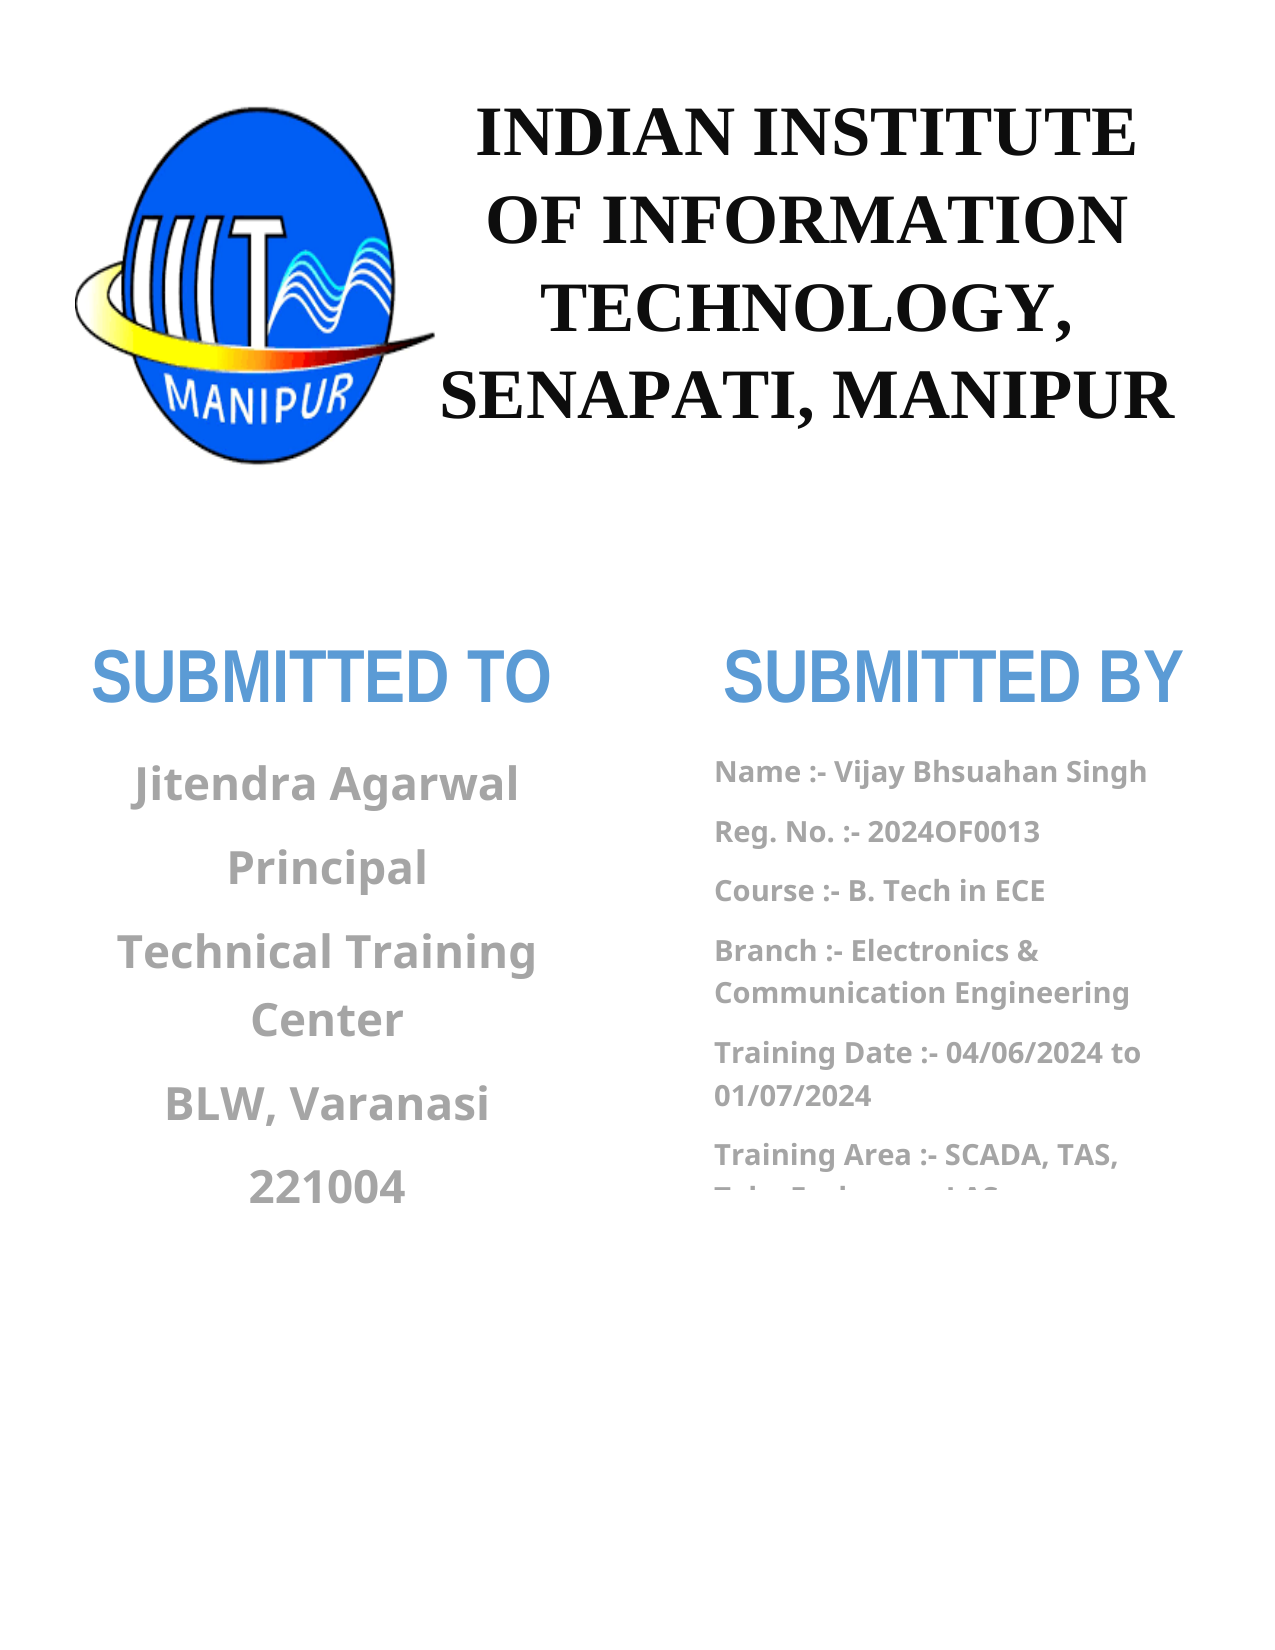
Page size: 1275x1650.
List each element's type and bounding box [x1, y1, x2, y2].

picture [75, 103, 436, 476]
